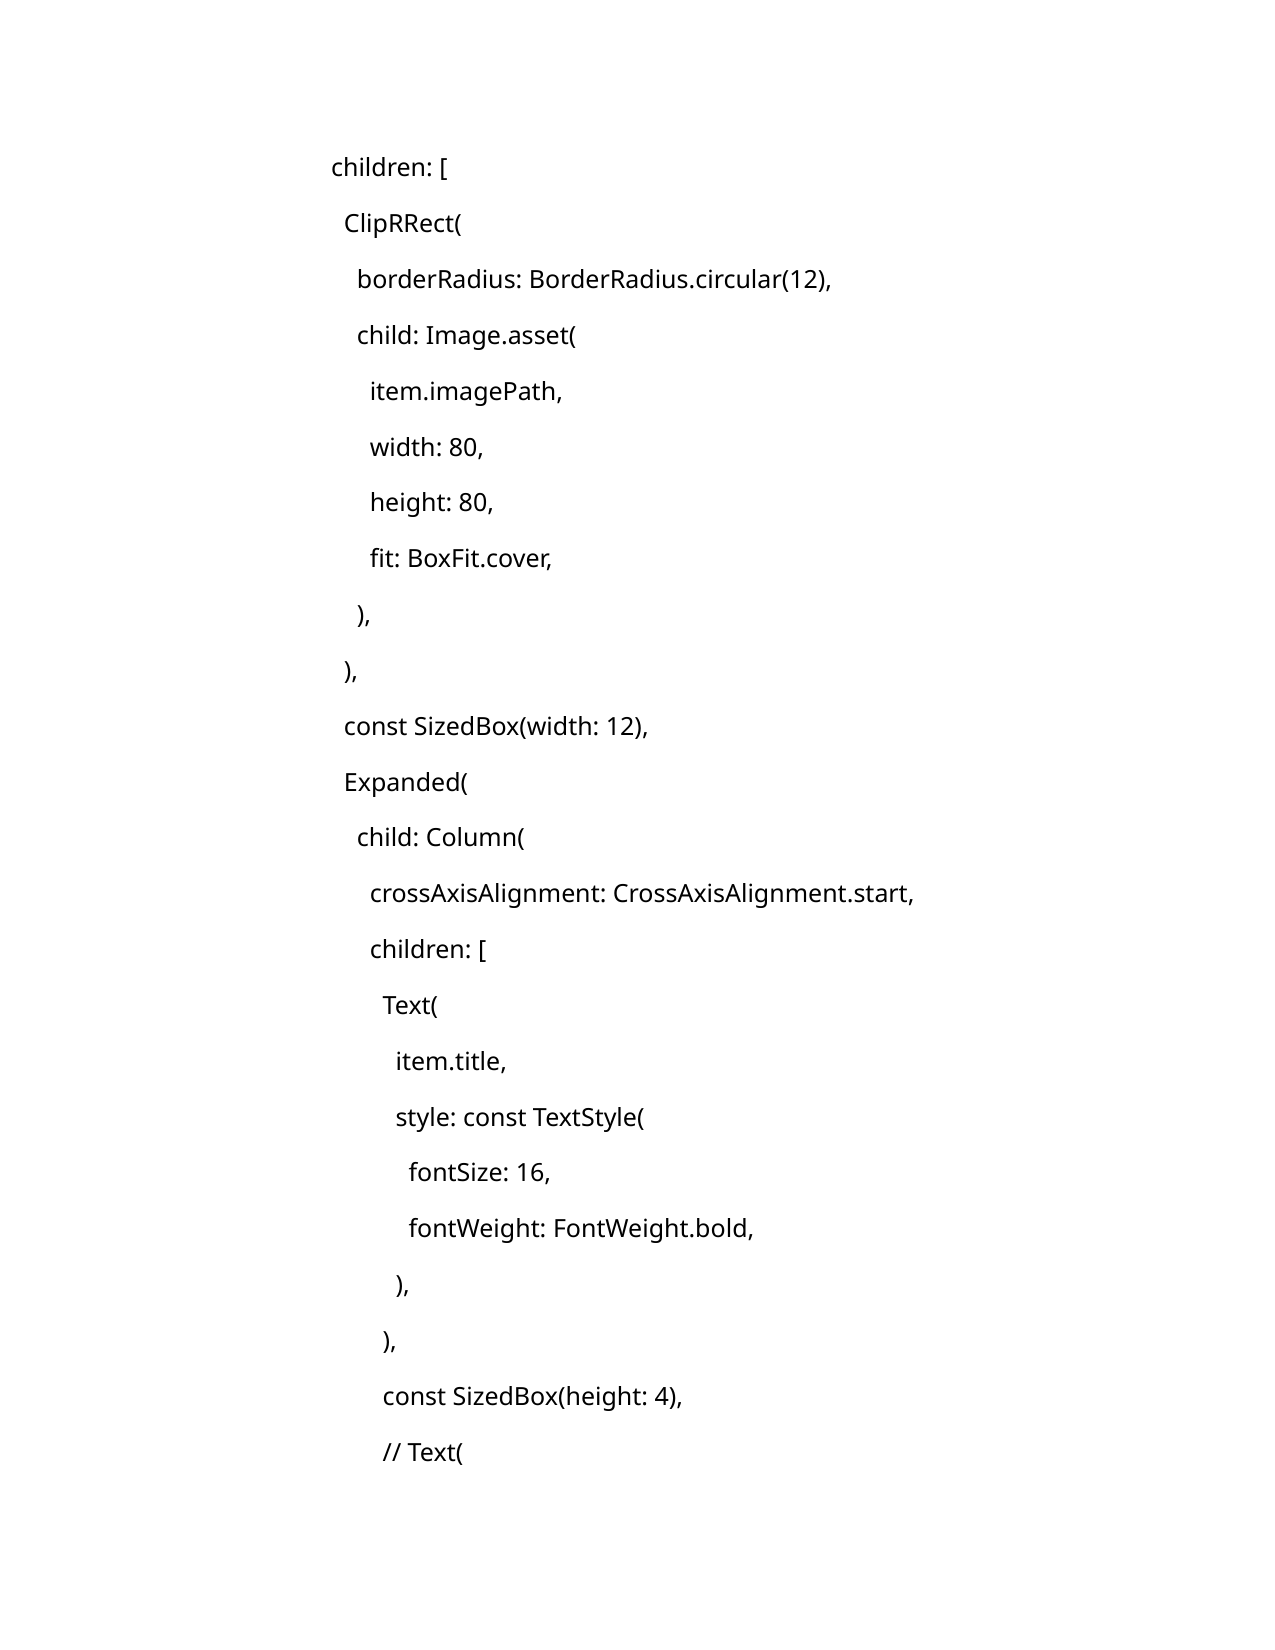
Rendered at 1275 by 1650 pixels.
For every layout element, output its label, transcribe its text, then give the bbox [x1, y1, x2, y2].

text Text( [150, 987, 1125, 1022]
text ), [150, 1322, 1125, 1357]
text style: const TextStyle( [150, 1099, 1125, 1133]
text ), [150, 652, 1125, 687]
text fontWeight: FontWeight.bold, [150, 1211, 1125, 1245]
text child: Column( [150, 820, 1125, 854]
text child: Image.asset( [150, 317, 1125, 352]
text fontSize: 16, [150, 1155, 1125, 1189]
text ), [150, 597, 1125, 631]
text ClipRRect( [150, 206, 1125, 240]
text fit: BoxFit.cover, [150, 541, 1125, 575]
text height: 80, [150, 485, 1125, 519]
text item.title, [150, 1043, 1125, 1077]
text const SizedBox(width: 12), [150, 708, 1125, 742]
text item.imagePath, [150, 373, 1125, 407]
text children: [ [150, 932, 1125, 966]
text crossAxisAlignment: CrossAxisAlignment.start, [150, 876, 1125, 910]
text ), [150, 1267, 1125, 1301]
text children: [ [150, 150, 1125, 184]
text const SizedBox(height: 4), [150, 1378, 1125, 1412]
text Expanded( [150, 764, 1125, 798]
text borderRadius: BorderRadius.circular(12), [150, 262, 1125, 296]
text width: 80, [150, 429, 1125, 463]
text // Text( [150, 1434, 1125, 1468]
